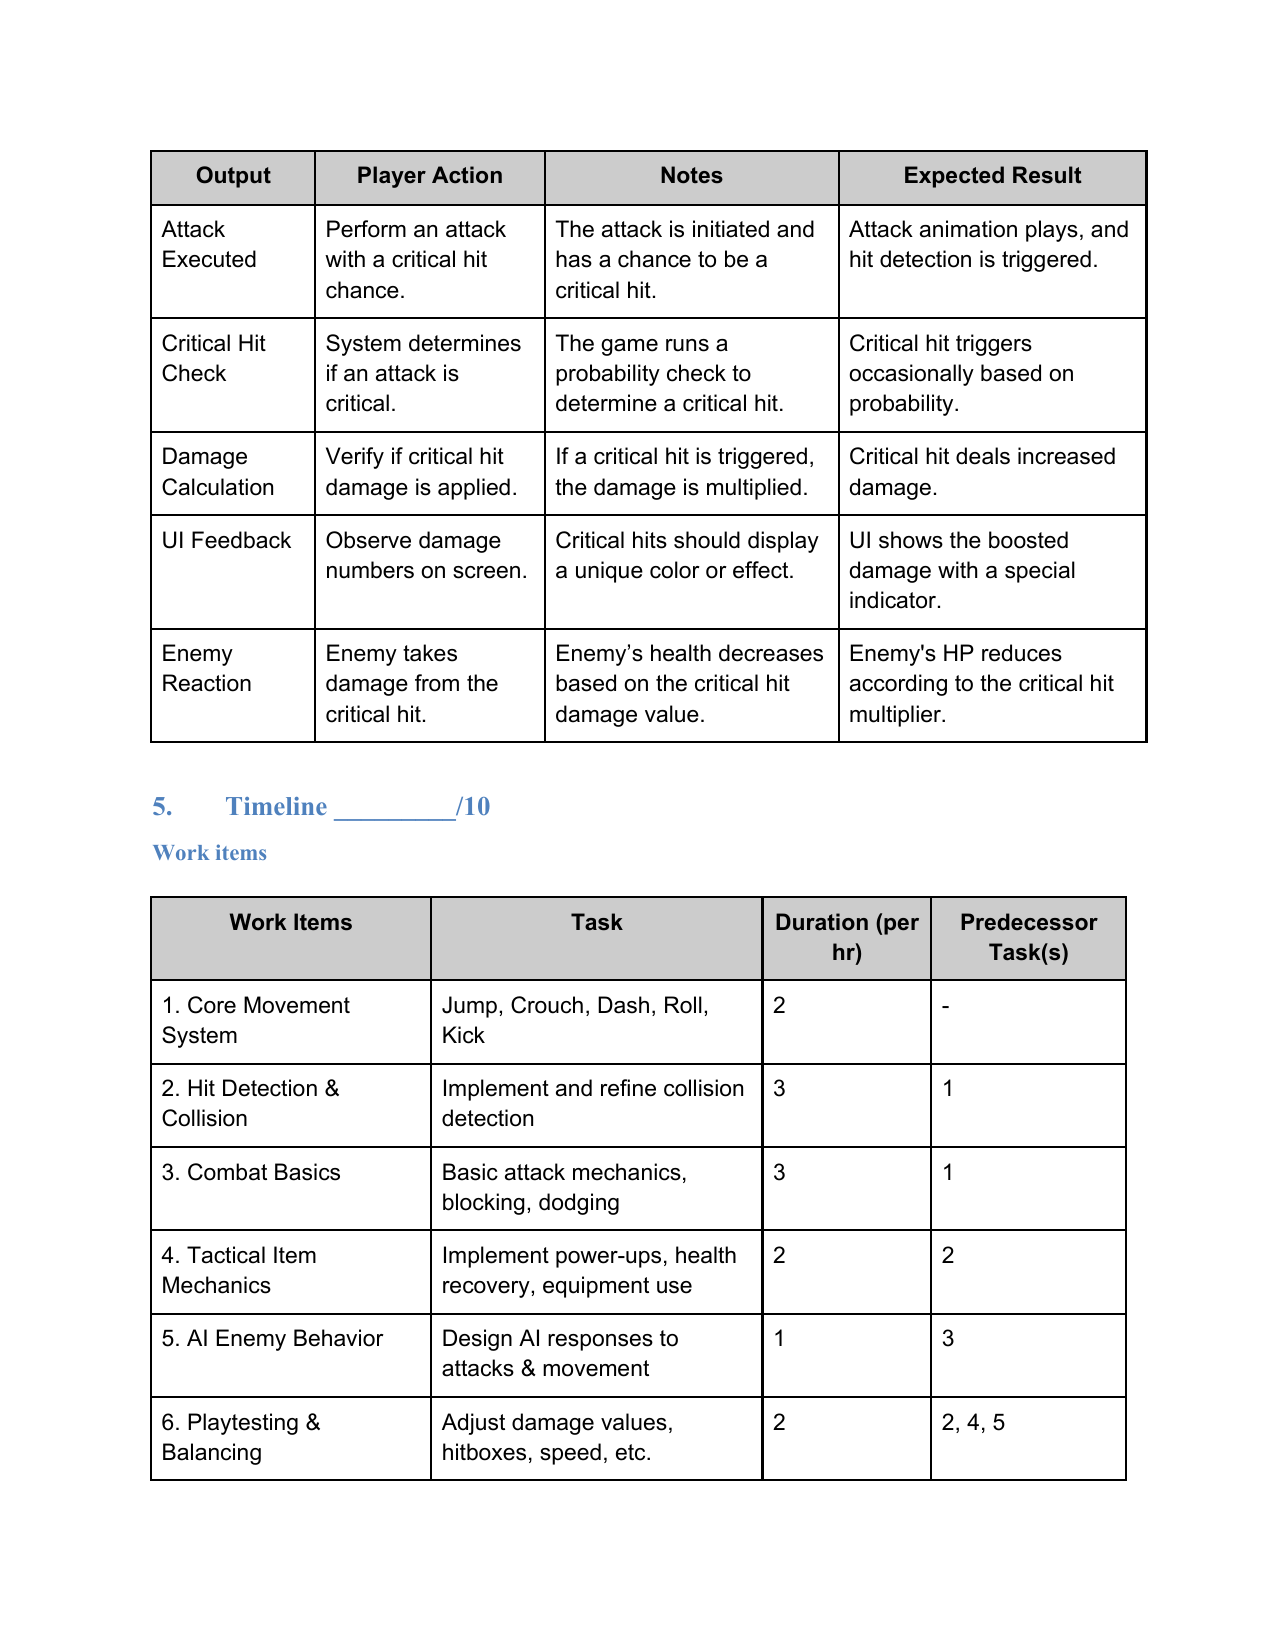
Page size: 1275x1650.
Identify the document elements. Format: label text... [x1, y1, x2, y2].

table_header Expected Result [840, 152, 1145, 204]
subtitle 5. Timeline _________/10 [152, 794, 1125, 820]
table_cell Basic attack mechanics, blocking, dodging [432, 1148, 761, 1229]
table_cell System determines if an attack is critical. [316, 319, 544, 431]
table_cell 3. Combat Basics [152, 1148, 430, 1229]
table_cell 5. AI Enemy Behavior [152, 1315, 430, 1396]
table_cell 2 [932, 1231, 1125, 1313]
table_cell 1 [764, 1315, 930, 1396]
table_cell 2, 4, 5 [932, 1398, 1125, 1479]
table_cell Critical hit deals increased damage. [840, 433, 1145, 514]
table_cell Attack animation plays, and hit detection is triggered. [840, 206, 1145, 317]
table_cell The game runs a probability check to determine a critical hit. [546, 319, 838, 431]
table_cell 2 [764, 1398, 930, 1479]
table_cell Implement and refine collision detection [432, 1065, 761, 1146]
subtitle Work items [152, 841, 1125, 866]
table_cell UI shows the boosted damage with a special indicator. [840, 516, 1145, 628]
table_cell Design AI responses to attacks & movement [432, 1315, 761, 1396]
table_cell Implement power-ups, health recovery, equipment use [432, 1231, 761, 1313]
table_header Player Action [316, 152, 544, 204]
table_cell Enemy's HP reduces according to the critical hit multiplier. [840, 630, 1145, 741]
table_header Predecessor Task(s) [932, 898, 1125, 979]
table_header Task [432, 898, 761, 979]
table_cell 2 [764, 1231, 930, 1313]
table_header Output [152, 152, 314, 204]
table_cell 1 [932, 1065, 1125, 1146]
table_cell UI Feedback [152, 516, 314, 628]
table_cell 3 [932, 1315, 1125, 1396]
table_cell Attack Executed [152, 206, 314, 317]
table_cell - [932, 981, 1125, 1063]
table_cell Damage Calculation [152, 433, 314, 514]
table_header Duration (per hr) [764, 898, 930, 979]
table_cell 3 [764, 1148, 930, 1229]
table_cell Enemy Reaction [152, 630, 314, 741]
table_header Work Items [152, 898, 430, 979]
table_cell Verify if critical hit damage is applied. [316, 433, 544, 514]
table_cell Observe damage numbers on screen. [316, 516, 544, 628]
table_cell Jump, Crouch, Dash, Roll, Kick [432, 981, 761, 1063]
table_cell 2 [764, 981, 930, 1063]
table_cell Critical Hit Check [152, 319, 314, 431]
table_cell The attack is initiated and has a chance to be a critical hit. [546, 206, 838, 317]
table_cell Enemy takes damage from the critical hit. [316, 630, 544, 741]
table_header Notes [546, 152, 838, 204]
table_cell If a critical hit is triggered, the damage is multiplied. [546, 433, 838, 514]
table_cell 6. Playtesting & Balancing [152, 1398, 430, 1479]
table_cell Critical hit triggers occasionally based on probability. [840, 319, 1145, 431]
table_cell 3 [764, 1065, 930, 1146]
table_cell Enemy’s health decreases based on the critical hit damage value. [546, 630, 838, 741]
table_cell 1 [932, 1148, 1125, 1229]
table_cell Critical hits should display a unique color or effect. [546, 516, 838, 628]
table_cell 2. Hit Detection & Collision [152, 1065, 430, 1146]
table_cell 1. Core Movement System [152, 981, 430, 1063]
table_cell 4. Tactical Item Mechanics [152, 1231, 430, 1313]
table_cell Perform an attack with a critical hit chance. [316, 206, 544, 317]
table_cell Adjust damage values, hitboxes, speed, etc. [432, 1398, 761, 1479]
